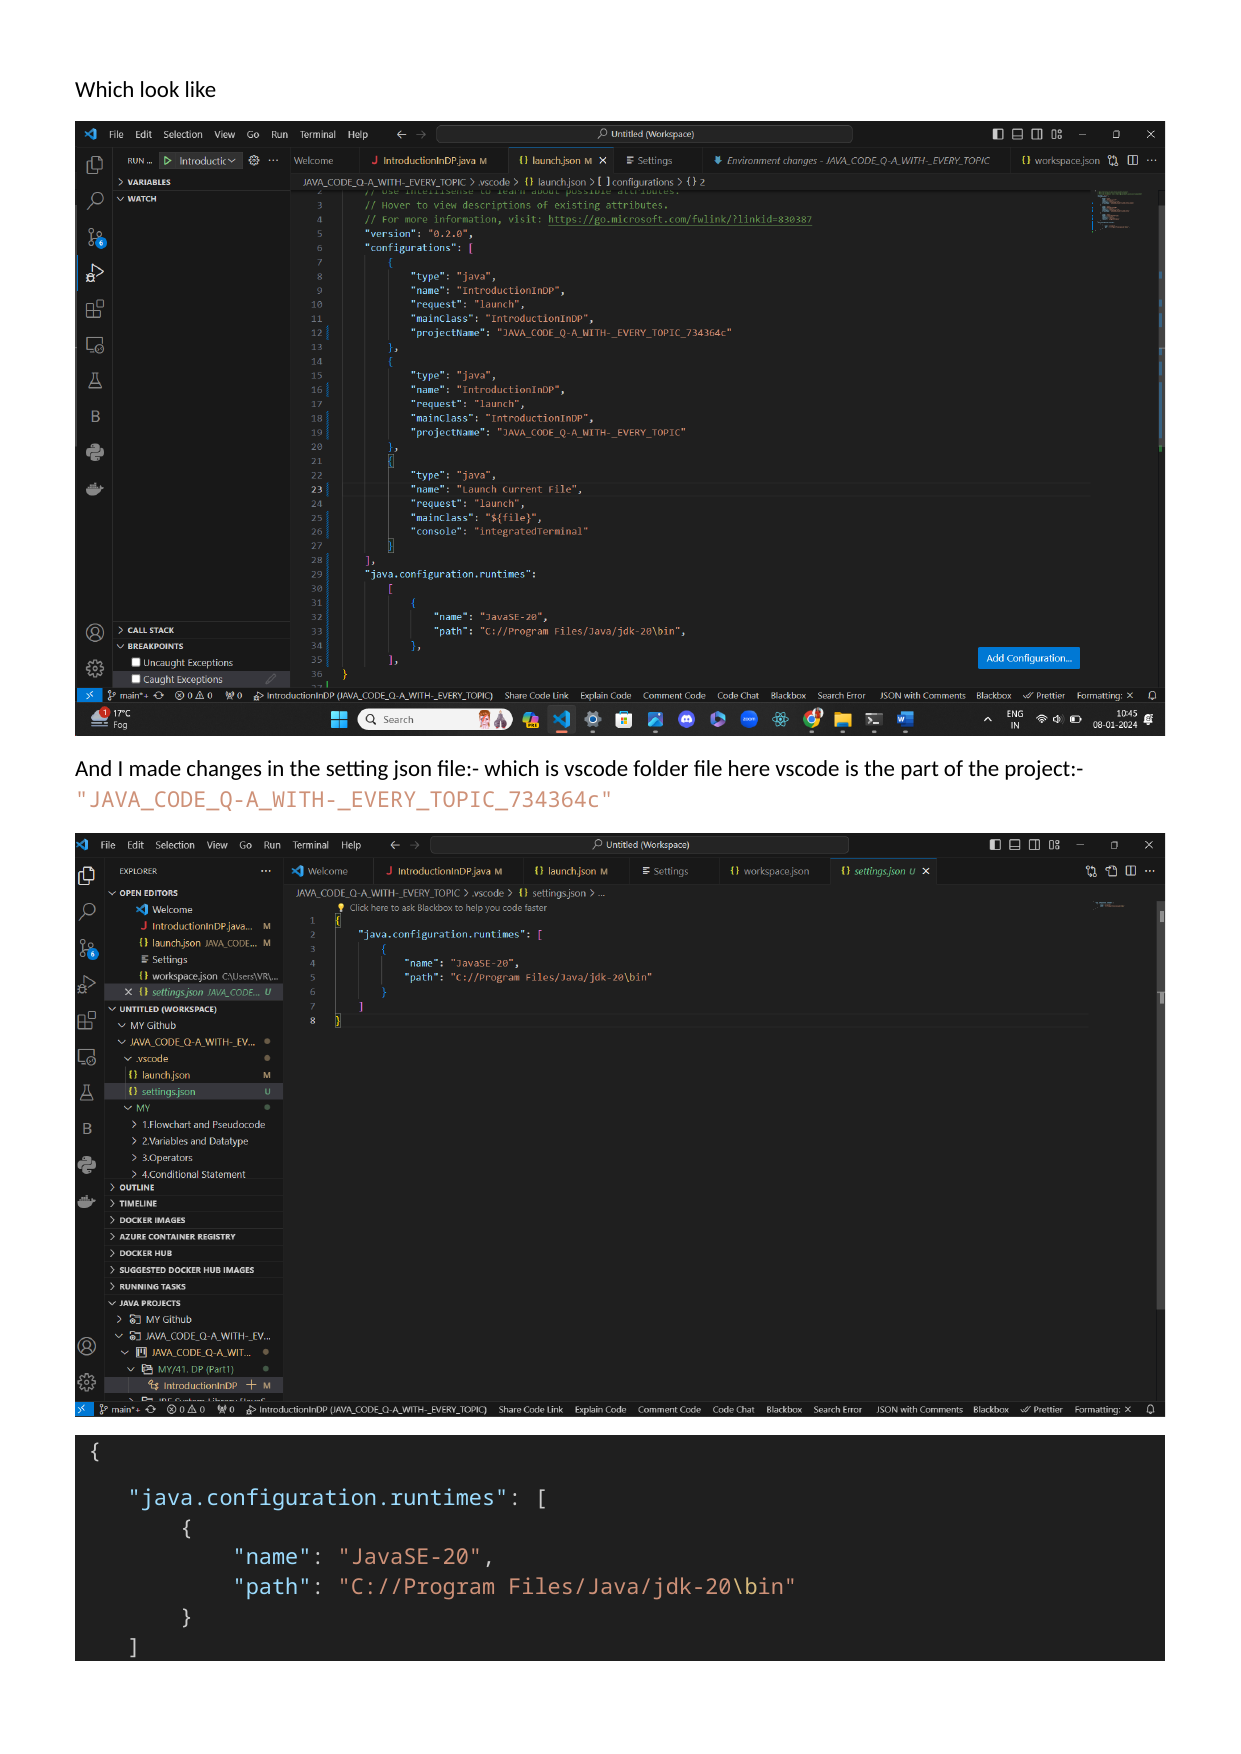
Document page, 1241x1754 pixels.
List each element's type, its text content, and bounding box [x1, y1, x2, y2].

text "java.configuration.runtimes": [ [75, 1482, 1165, 1512]
text { [75, 1435, 1165, 1465]
text And I made changes in the setting json file:- which is vscode folder file here vscode is the part of the project:- "JAVA_CODE_Q-A_WITH-_EVERY_TOPIC_734364c" [75, 754, 1165, 814]
picture [75, 121, 1166, 736]
text "name": "JavaSE-20", [75, 1541, 1165, 1571]
text Which look like [75, 75, 1165, 103]
text "path": "C://Program Files/Java/jdk-20\bin" [75, 1571, 1165, 1601]
text } [75, 1601, 1165, 1631]
text { [75, 1512, 1165, 1541]
picture [75, 833, 1166, 1417]
text ] [75, 1631, 1165, 1661]
